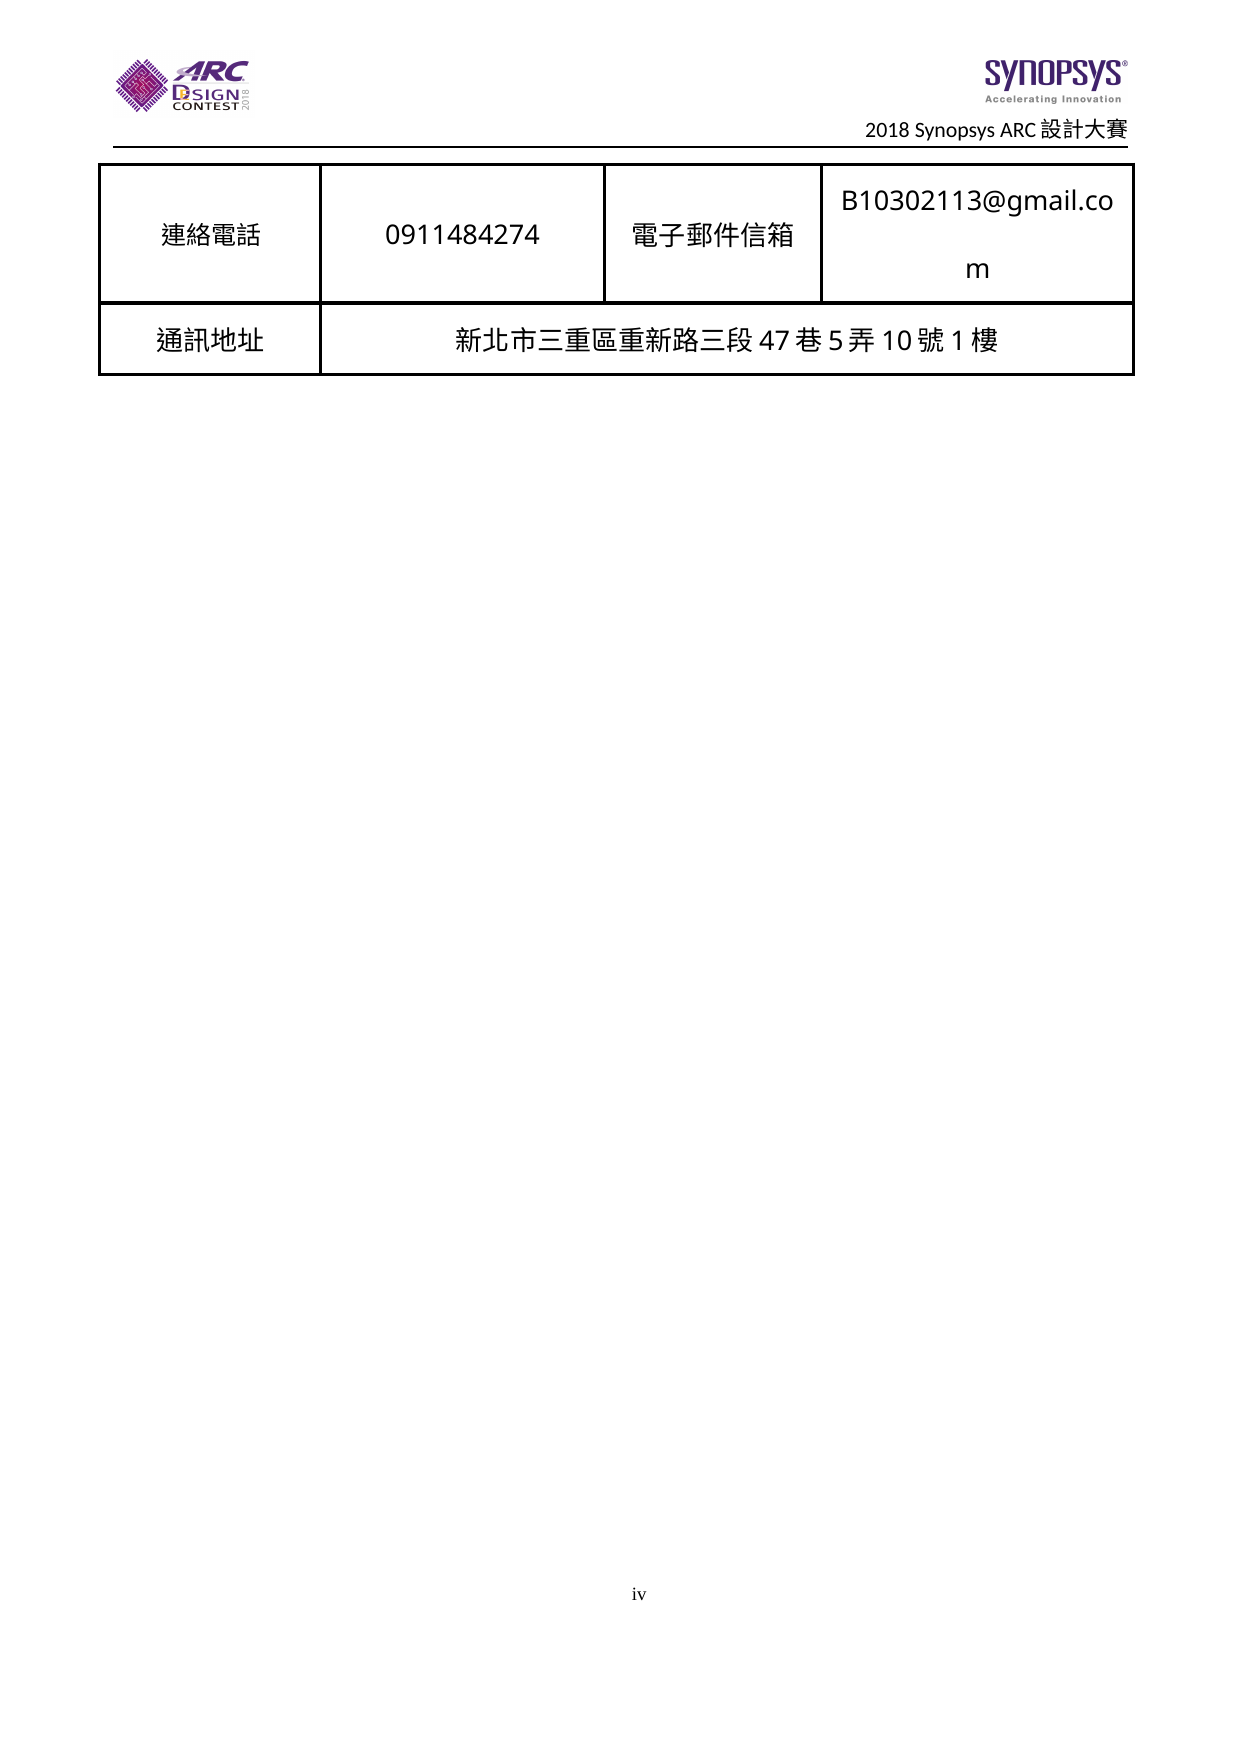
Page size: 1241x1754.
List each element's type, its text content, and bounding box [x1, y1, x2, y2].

table_cell 電子郵件信箱 [606, 166, 820, 301]
table_cell 新北市三重區重新路三段47巷5弄10號1樓 [322, 305, 1132, 372]
table_cell 0911484274 [322, 166, 603, 301]
table_cell B10302113@gmail.com [823, 166, 1132, 301]
table_cell 連絡電話 [101, 166, 319, 301]
picture [112, 50, 256, 118]
picture [985, 60, 1128, 104]
table_cell 通訊地址 [101, 305, 319, 372]
